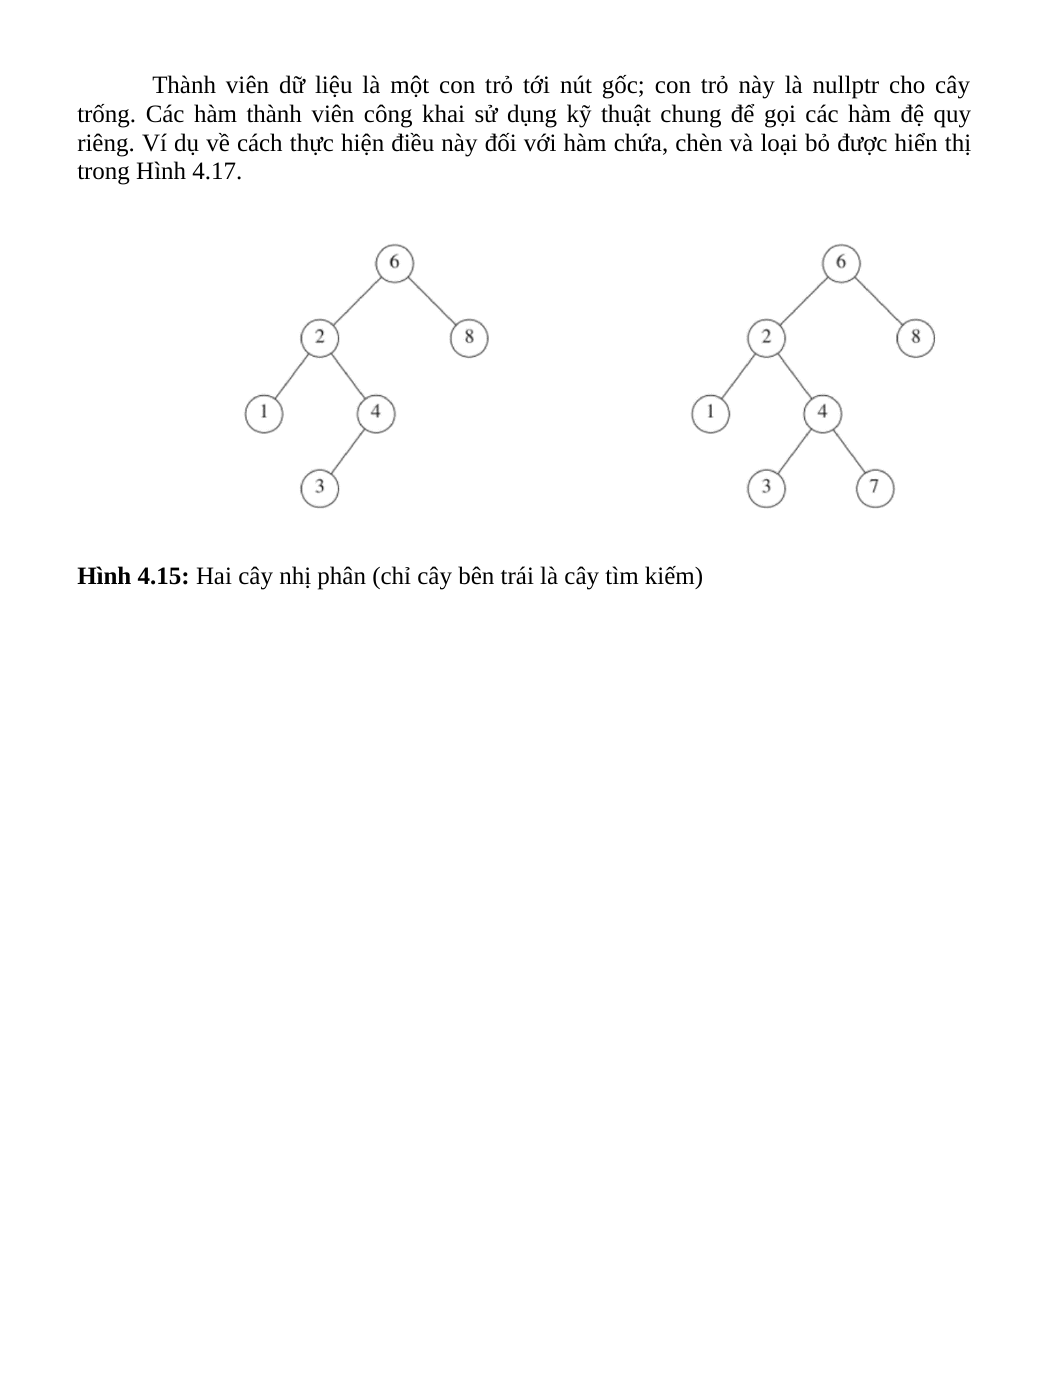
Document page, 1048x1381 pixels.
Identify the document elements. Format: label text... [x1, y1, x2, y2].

text Hình 4.15: Hai cây nhị phân (chỉ cây bên trái là cây tìm kiếm) [77, 545, 972, 590]
picture [77, 201, 1046, 545]
text Thành viên dữ liệu là một con trỏ tới nút gốc; con trỏ này là nullptr cho cây trống. Các hàm thành viên công khai sử dụng kỹ thuật chung để gọi các hàm đệ quy riêng. Ví dụ về cách thực hiện điều này đối với hàm chứa, chèn và loại bỏ được hiển thị trong Hình 4.17. [77, 70, 972, 185]
